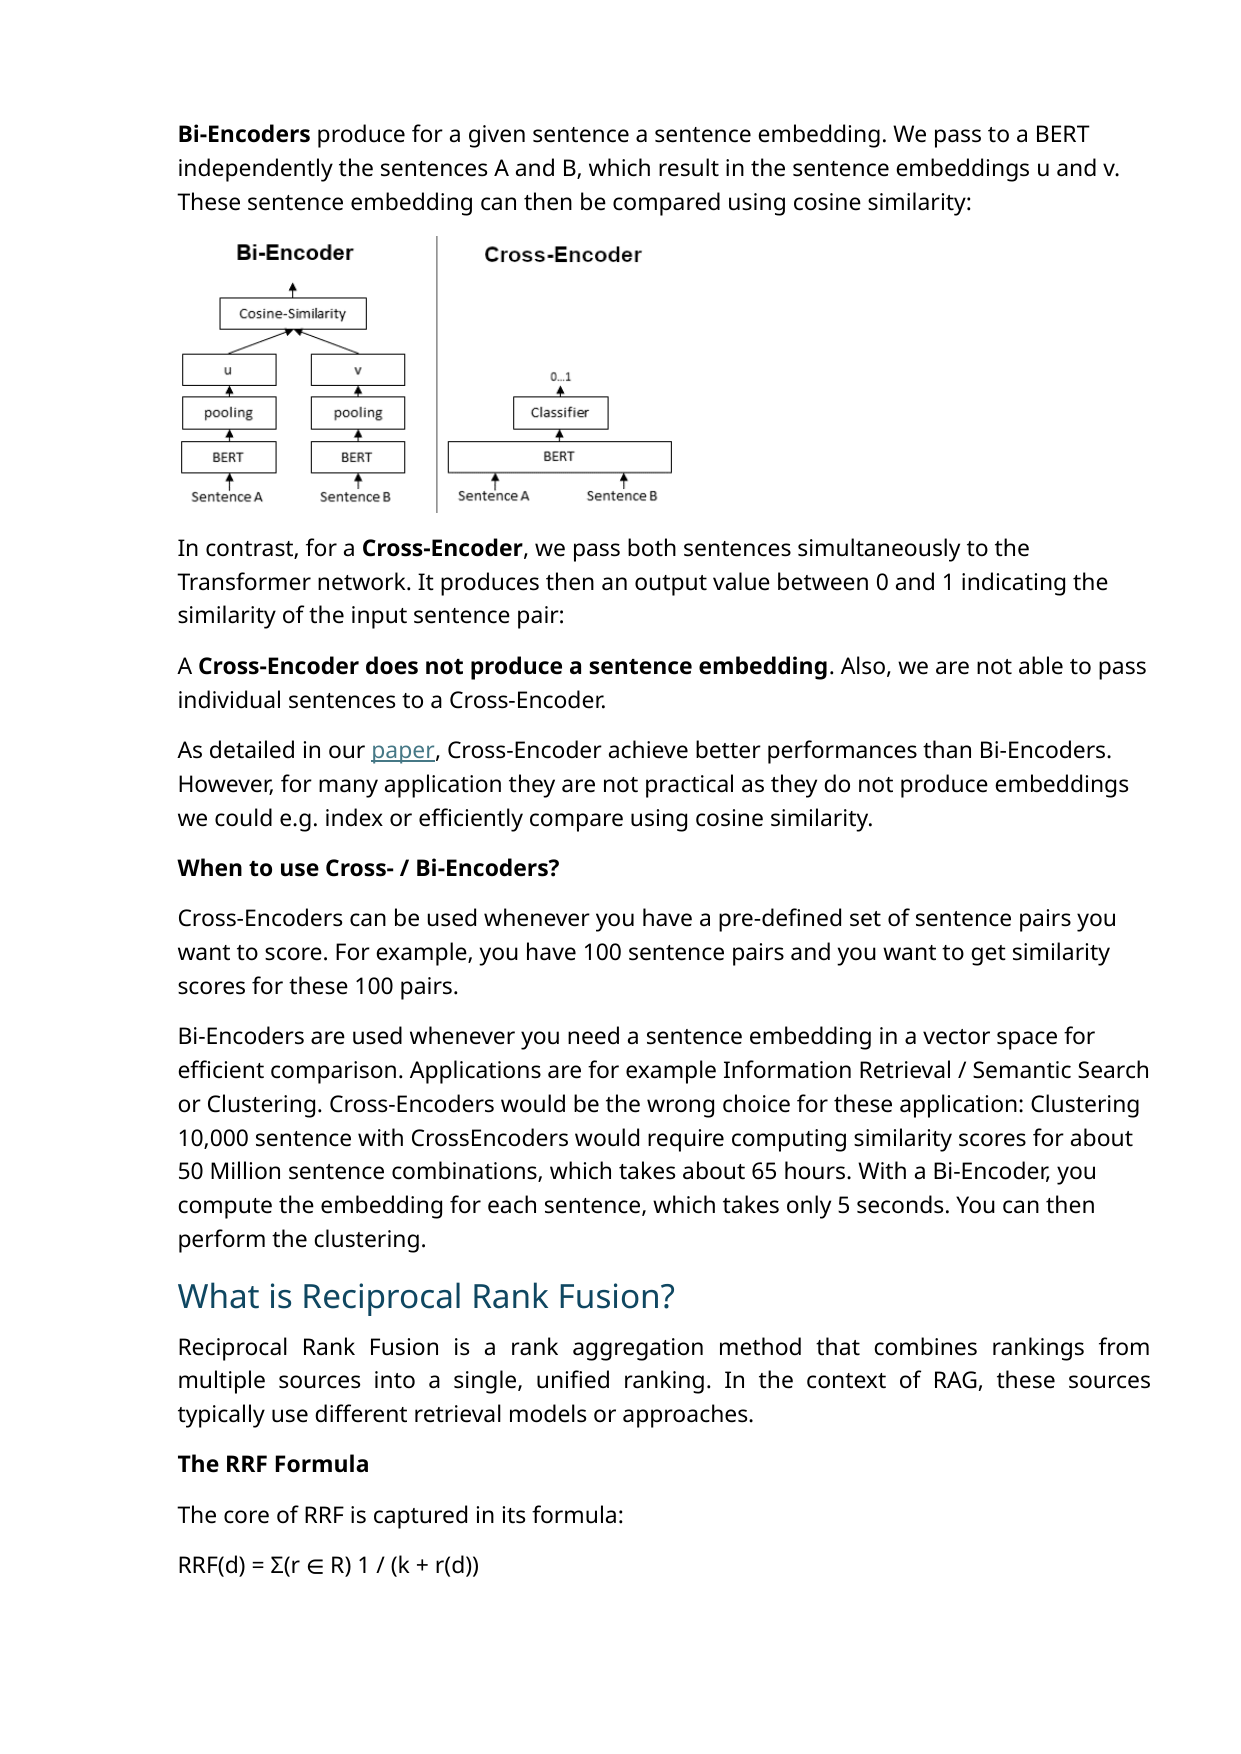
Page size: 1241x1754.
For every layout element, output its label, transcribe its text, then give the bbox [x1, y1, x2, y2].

text Bi-Encoders are used whenever you need a sentence embedding in a vector space for efficient comparison. Applications are for example Information Retrieval / Semantic Search or Clustering. Cross-Encoders would be the wrong choice for these application: Clustering 10,000 sentence with CrossEncoders would require computing similarity scores for about 50 Million sentence combinations, which takes about 65 hours. With a Bi-Encoder, you compute the embedding for each sentence, which takes only 5 seconds. You can then perform the clustering. [177, 1020, 1152, 1254]
text The core of RRF is captured in its formula: [177, 1499, 1152, 1530]
text As detailed in our paper, Cross-Encoder achieve better performances than Bi-Encoders. However, for many application they are not practical as they do not produce embeddings we could e.g. index or efficiently compare using cosine similarity. [177, 734, 1152, 833]
subtitle What is Reciprocal Rank Fusion? [177, 1273, 1152, 1318]
picture [177, 236, 674, 513]
text Reciprocal Rank Fusion is a rank aggregation method that combines rankings from multiple sources into a single, unified ranking. In the context of RAG, these sources typically use different retrieval models or approaches. [177, 1330, 1152, 1429]
text The RRF Formula [177, 1448, 1152, 1479]
text RRF(d) = Σ(r ∈ R) 1 / (k + r(d)) [177, 1549, 1152, 1580]
text Cross-Encoders can be used whenever you have a pre-defined set of sentence pairs you want to score. For example, you have 100 sentence pairs and you want to get similarity scores for these 100 pairs. [177, 902, 1152, 1001]
text In contrast, for a Cross-Encoder, we pass both sentences simultaneously to the Transformer network. It produces then an output value between 0 and 1 indicating the similarity of the input sentence pair: [177, 532, 1152, 631]
text Bi-Encoders produce for a given sentence a sentence embedding. We pass to a BERT independently the sentences A and B, which result in the sentence embeddings u and v. These sentence embedding can then be compared using cosine similarity: [177, 118, 1152, 217]
text When to use Cross- / Bi-Encoders? [177, 852, 1152, 883]
text A Cross-Encoder does not produce a sentence embedding. Also, we are not able to pass individual sentences to a Cross-Encoder. [177, 650, 1152, 715]
